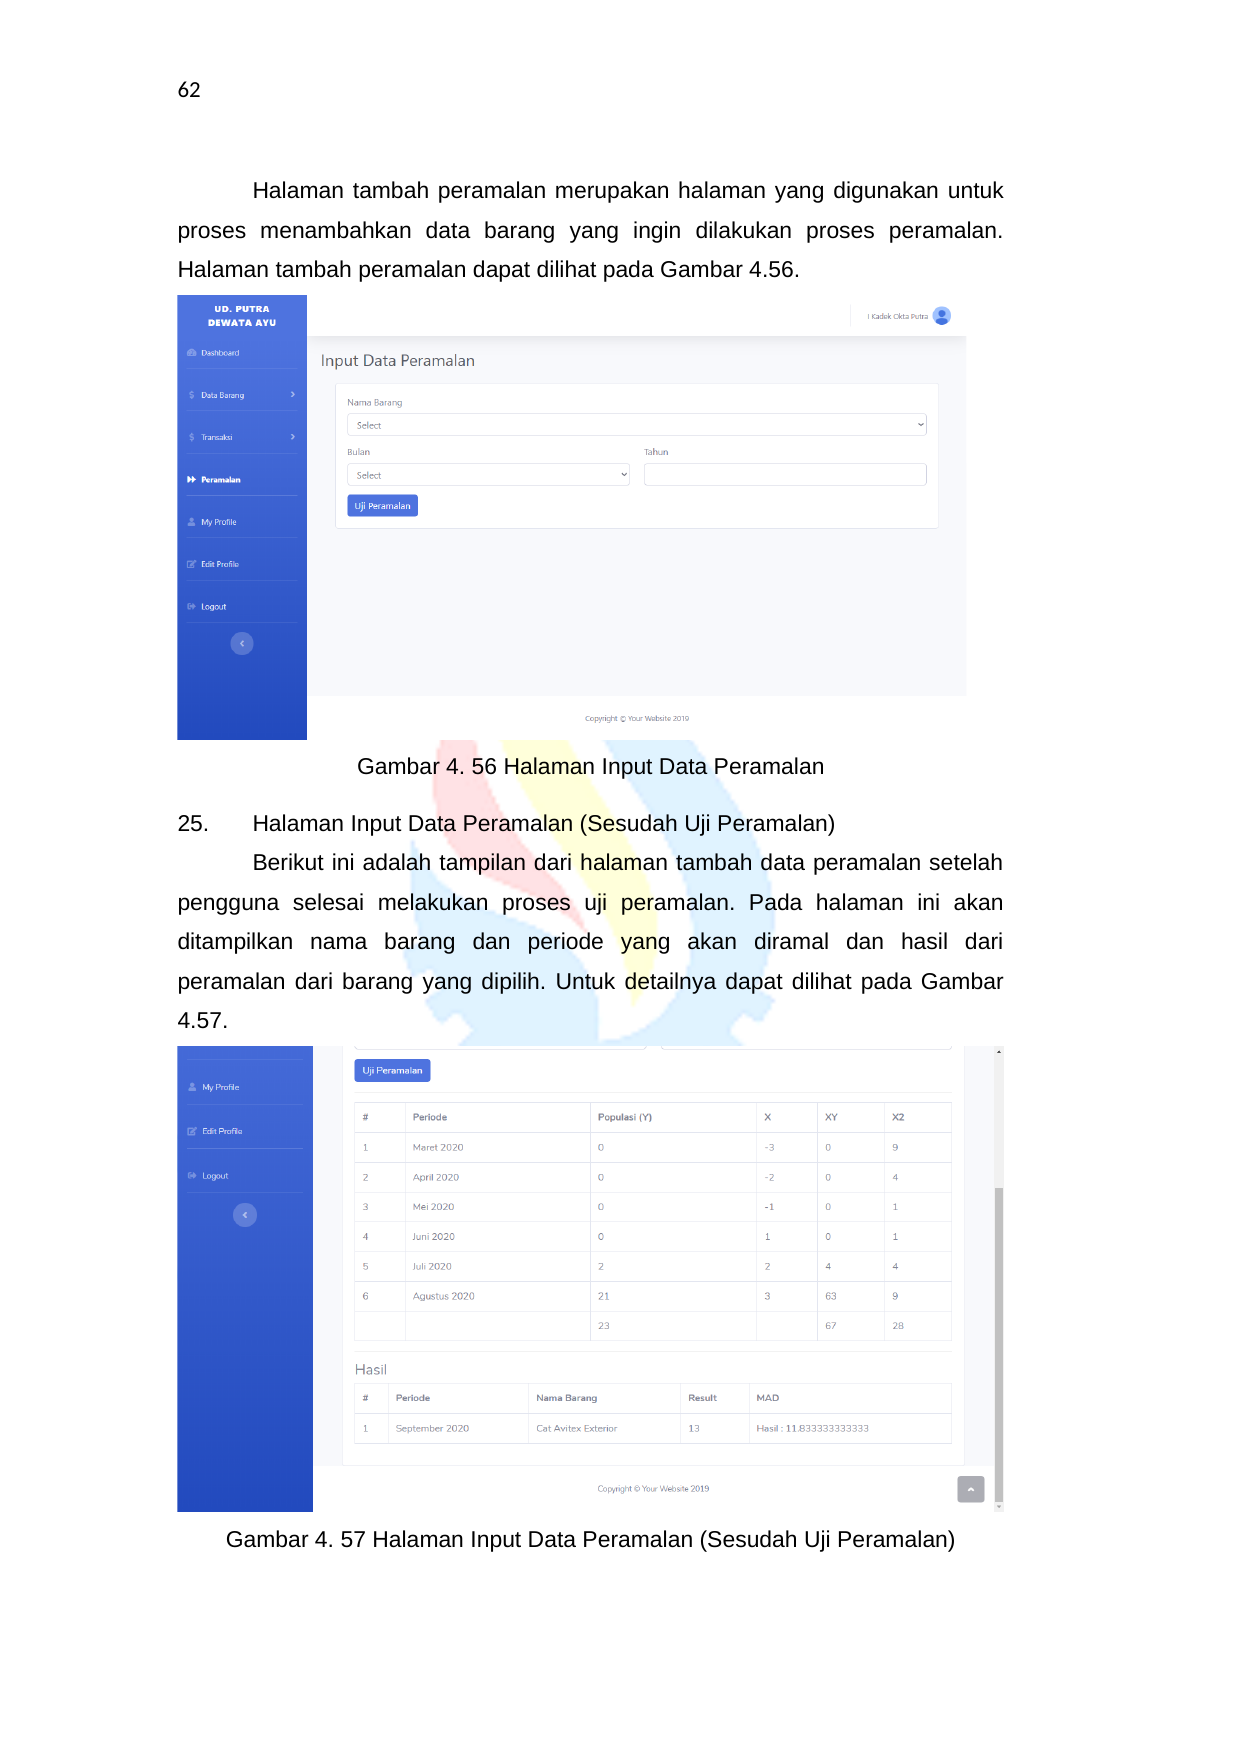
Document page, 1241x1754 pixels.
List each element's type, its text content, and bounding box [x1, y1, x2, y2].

text Berikut ini adalah tampilan dari halaman tambah data peramalan setelah pengguna selesai melakukan proses uji peramalan. Pada halaman ini akan ditampilkan nama barang dan periode yang akan diramal dan hasil dari peramalan dari barang yang dipilih. Untuk detailnya dapat dilihat pada Gambar 4.57. [177, 849, 1004, 1034]
text Gambar 4. 56 Halaman Input Data Peramalan [177, 753, 1004, 780]
picture [177, 1046, 1004, 1512]
picture [177, 295, 967, 740]
list Halaman Input Data Peramalan (Sesudah Uji Peramalan) [177, 810, 1004, 836]
text Halaman tambah peramalan merupakan halaman yang digunakan untuk proses menambahkan data barang yang ingin dilakukan proses peramalan. Halaman tambah peramalan dapat dilihat pada Gambar 4.56. [177, 177, 1004, 282]
text Gambar 4. 57 Halaman Input Data Peramalan (Sesudah Uji Peramalan) [177, 1526, 1004, 1552]
